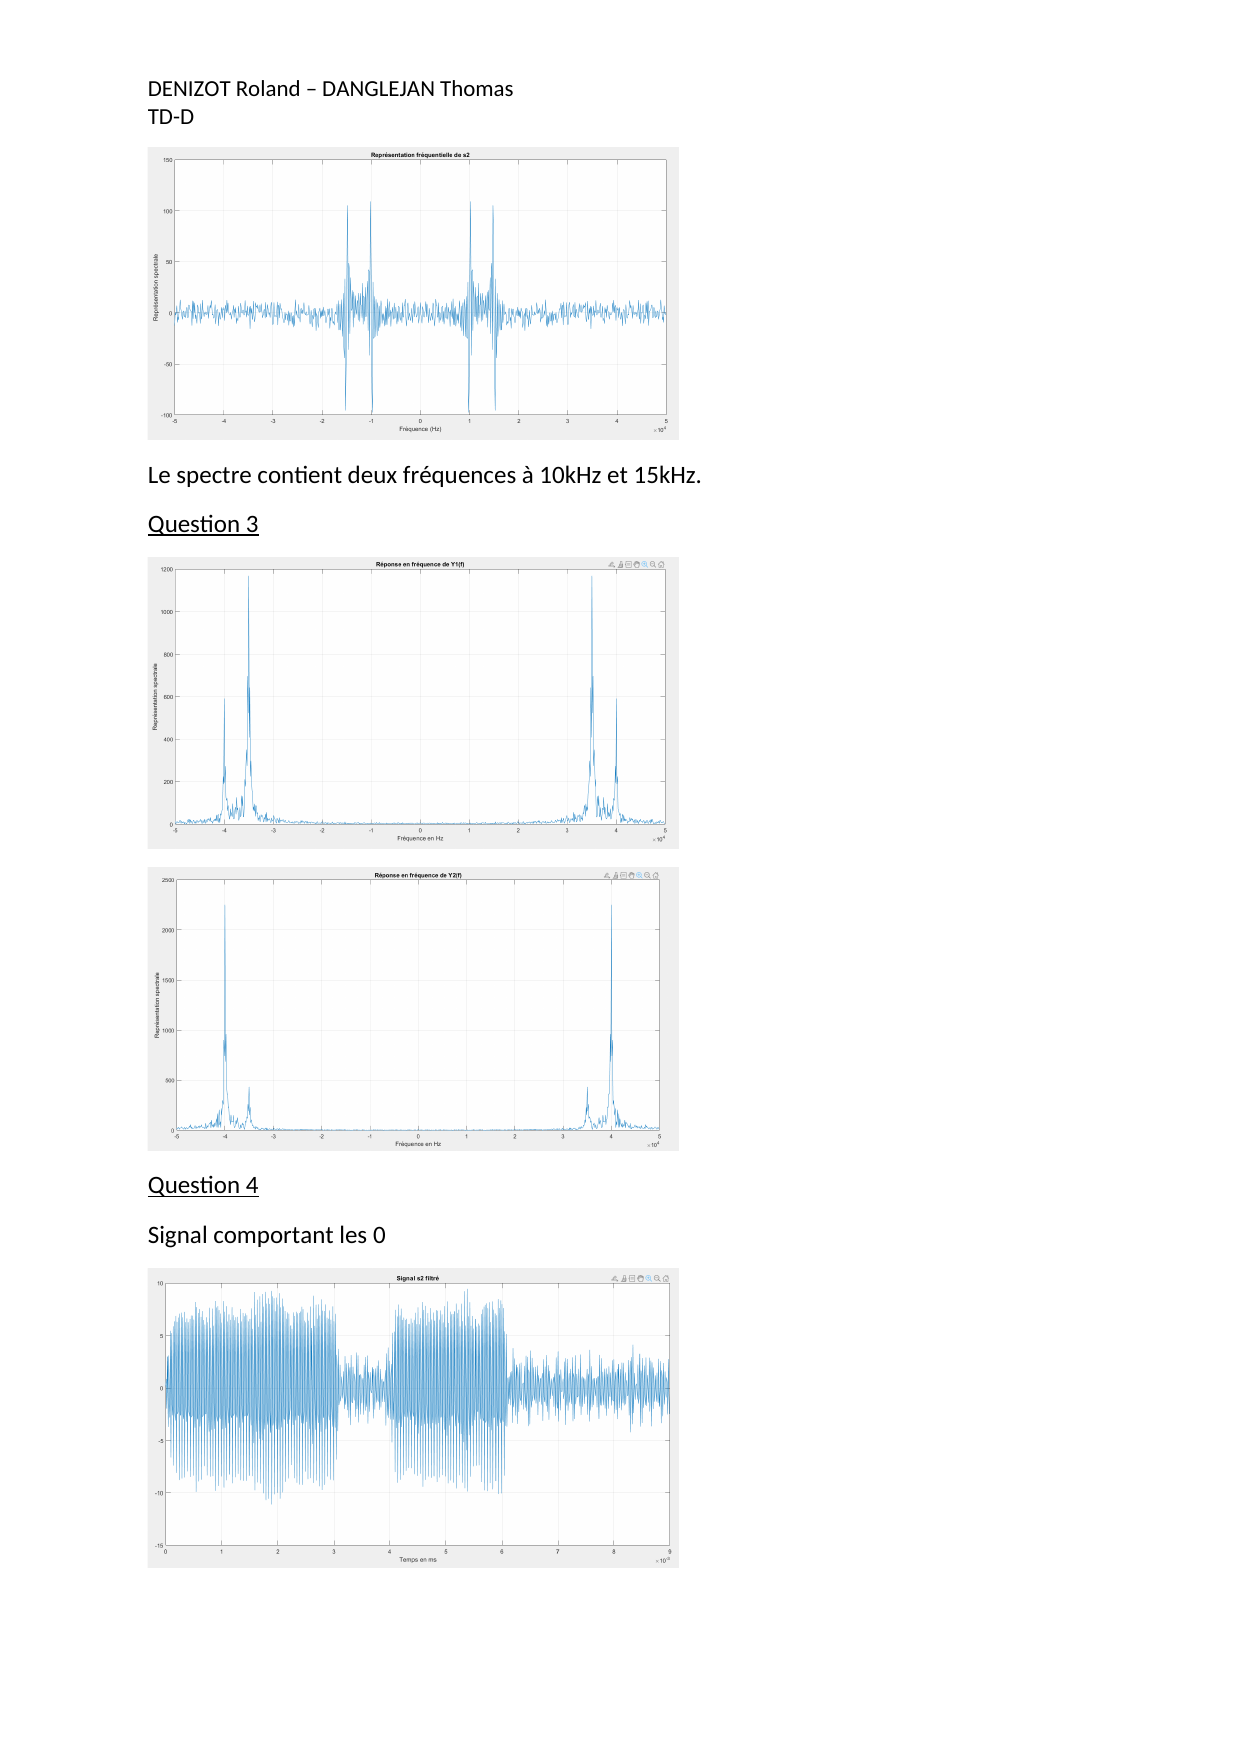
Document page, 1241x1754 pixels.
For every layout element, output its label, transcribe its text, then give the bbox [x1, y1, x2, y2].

picture [147, 557, 679, 849]
text Le spectre contient deux fréquences à 10kHz et 15kHz. [148, 459, 1093, 489]
text Signal comportant les 0 [148, 1219, 1093, 1250]
picture [147, 147, 679, 440]
text Question 3 [148, 508, 1093, 539]
text Question 4 [148, 1169, 1093, 1200]
picture [147, 1268, 679, 1568]
picture [147, 867, 679, 1151]
